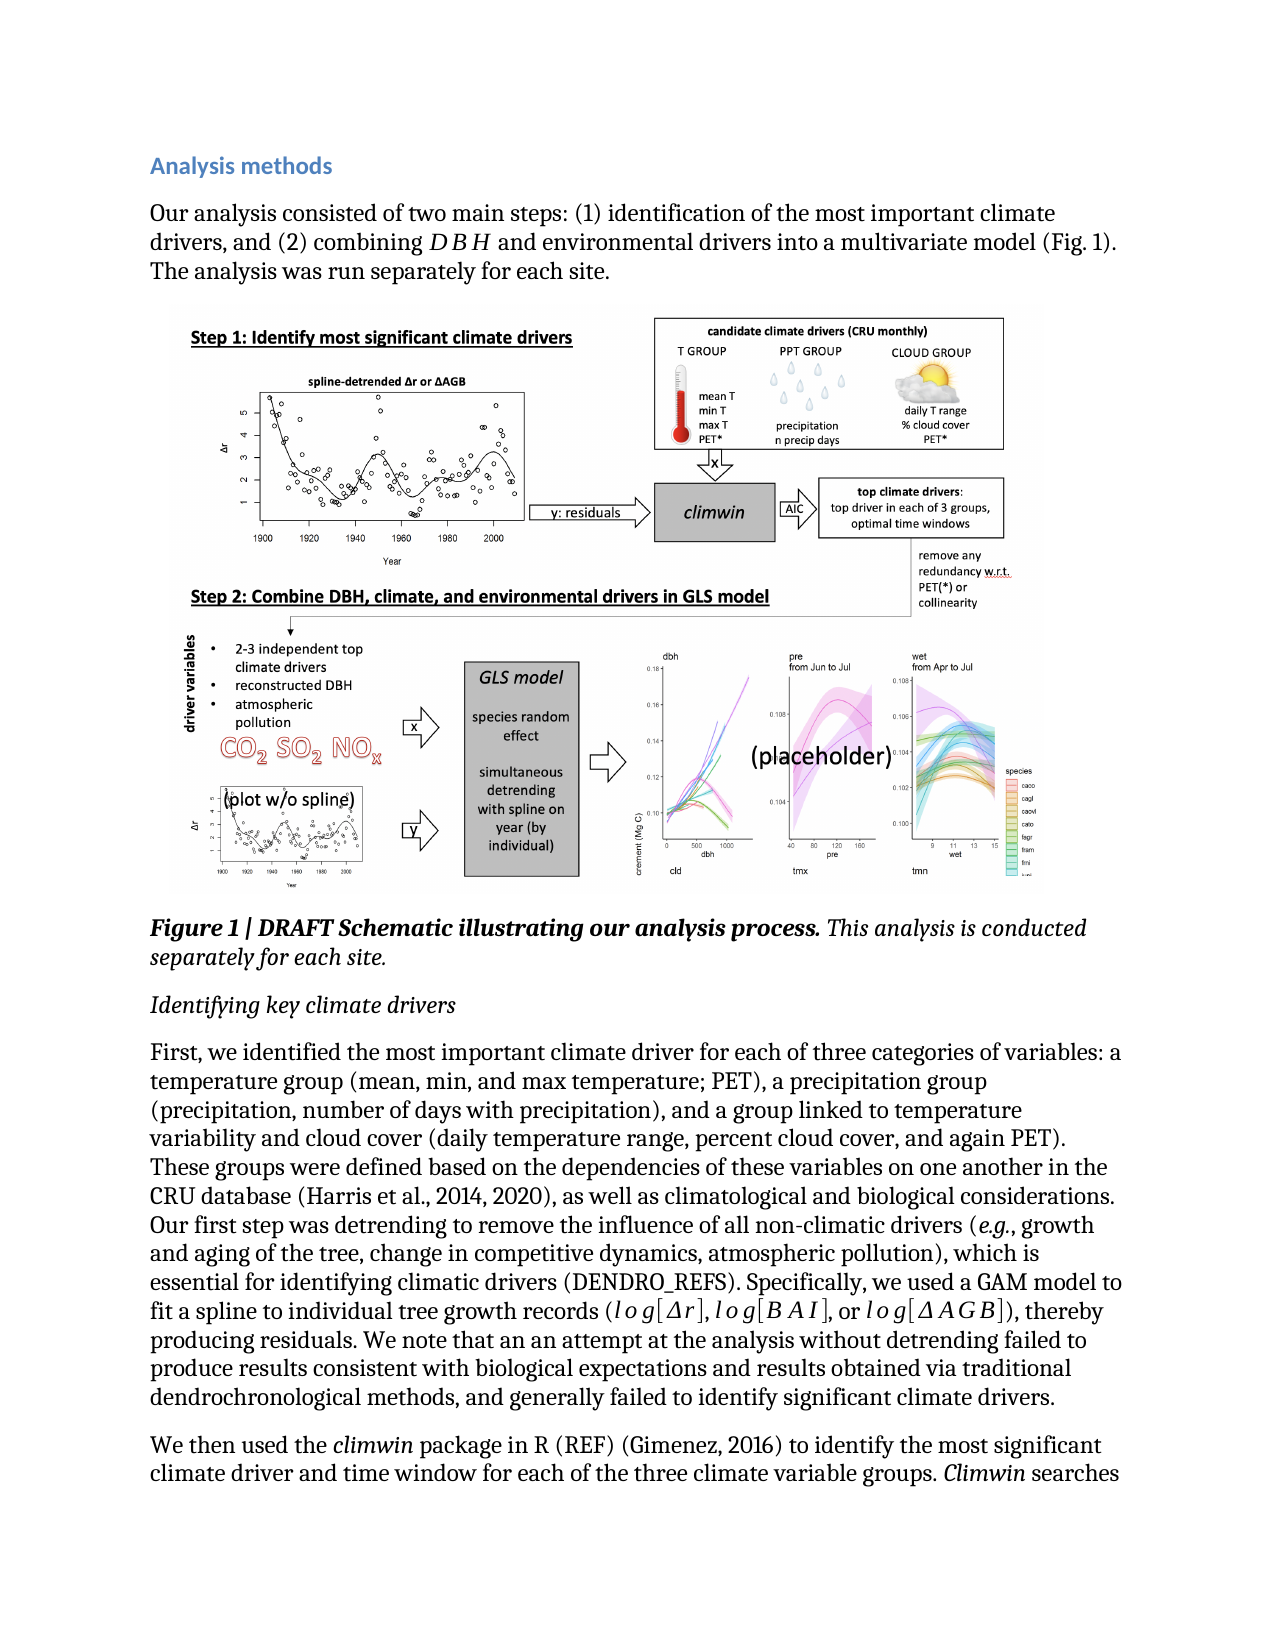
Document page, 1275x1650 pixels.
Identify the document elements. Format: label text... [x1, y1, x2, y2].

text First, we identified the most important climate driver for each of three categories of variables: a temperature group (mean, min, and max temperature; PET), a precipitation group (precipitation, number of days with precipitation), and a group linked to temperature variability and cloud cover (daily temperature range, percent cloud cover, and again PET). These groups were defined based on the dependencies of these variables on one another in the CRU database (Harris et al., 2014, 2020), as well as climatological and biological considerations. Our first step was detrending to remove the influence of all non-climatic drivers (e.g., growth and aging of the tree, change in competitive dynamics, atmospheric pollution), which is essential for identifying climatic drivers (DENDRO_REFS). Specifically, we used a GAM model to fit a spline to individual tree growth records (, , or ), thereby producing residuals. We note that an an attempt at the analysis without detrending failed to produce results consistent with biological expectations and results obtained via traditional dendrochronological methods, and generally failed to identify significant climate drivers. [150, 1038, 1125, 1412]
text Identifying key climate drivers [150, 991, 1125, 1019]
picture [168, 304, 1044, 894]
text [150, 1431, 1125, 1488]
text Our analysis consisted of two main steps: (1) identification of the most important climate drivers, and (2) combining and environmental drivers into a multivariate model (Fig. 1). The analysis was run separately for each site. [150, 199, 1125, 286]
subtitle Analysis methods [150, 150, 1125, 181]
text Figure 1 | DRAFT Schematic illustrating our analysis process. This analysis is conducted separately for each site. [150, 914, 1125, 972]
